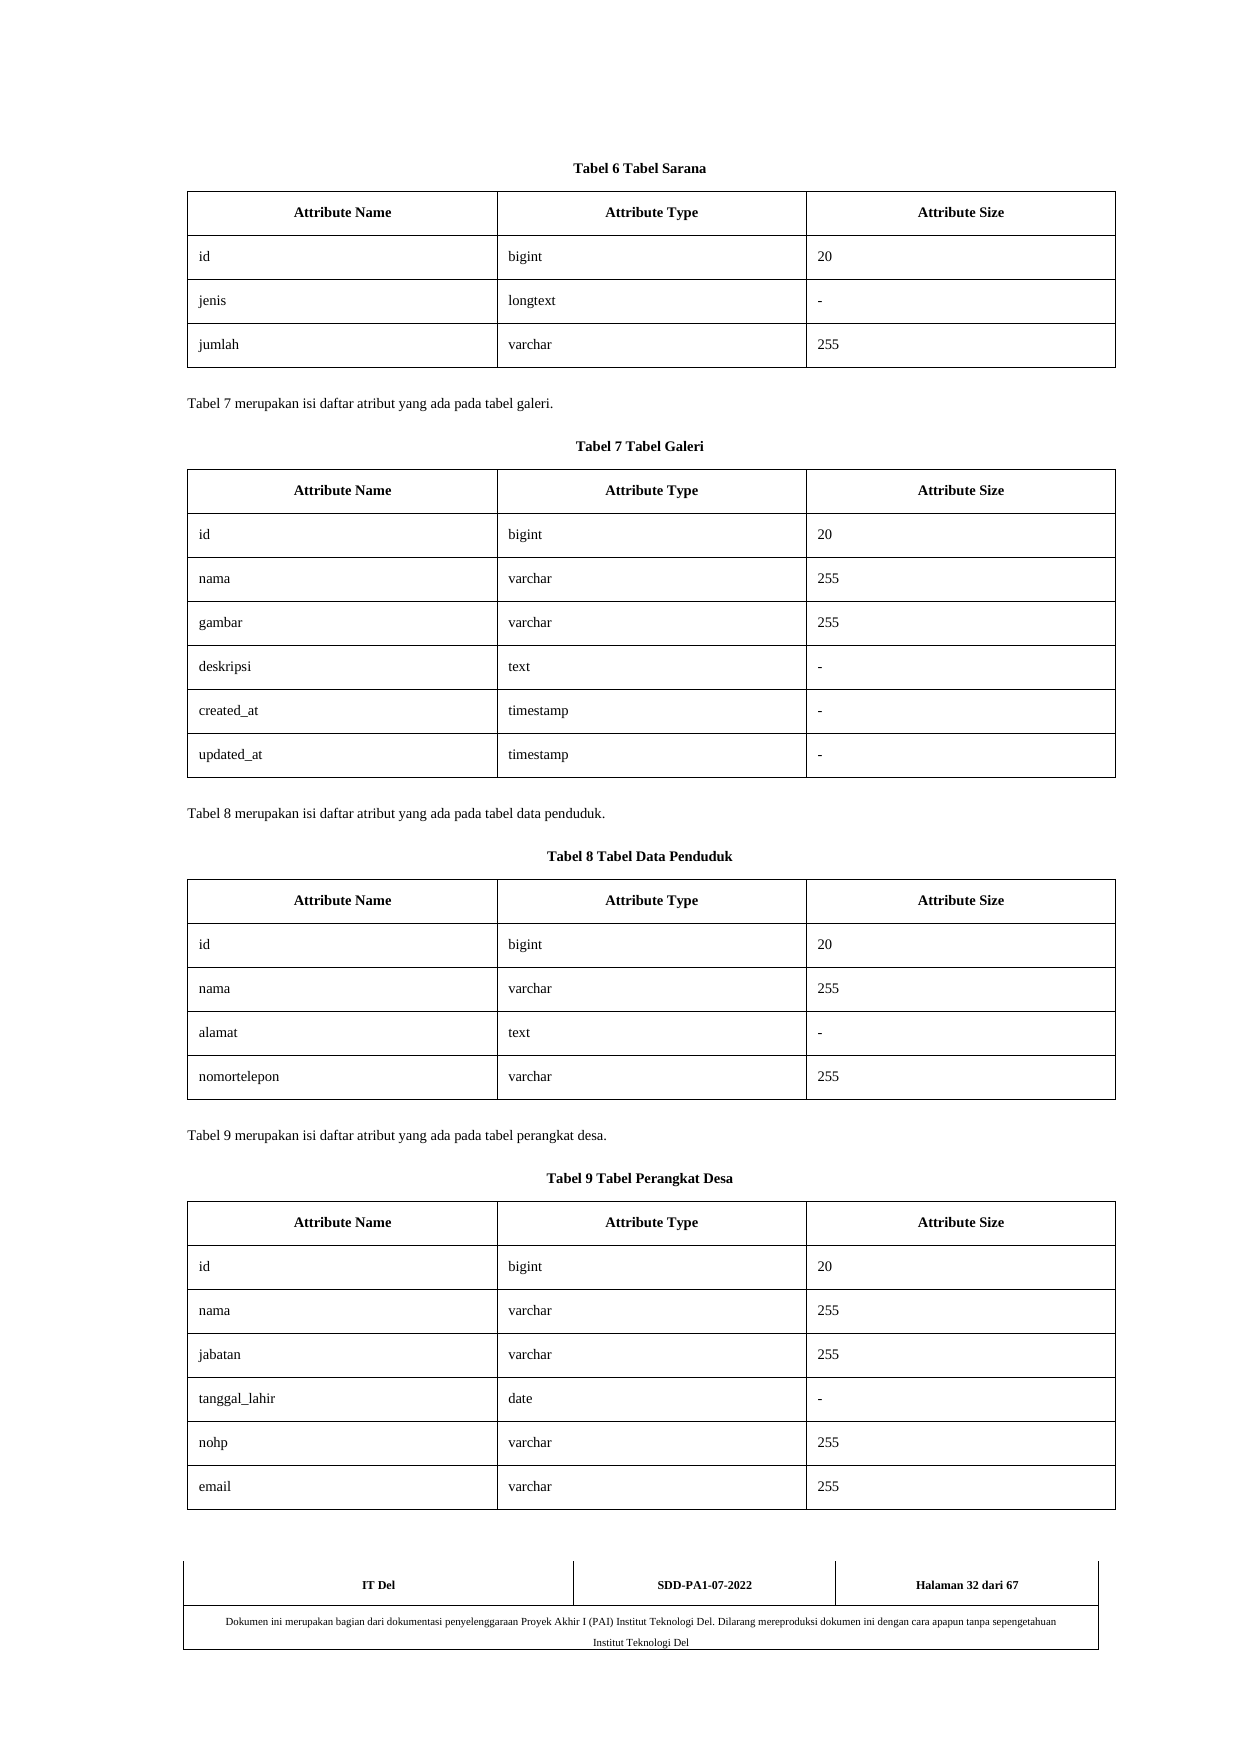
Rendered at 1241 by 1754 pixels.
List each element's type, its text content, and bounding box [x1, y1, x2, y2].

table_cell text [498, 1012, 806, 1055]
table_cell - [807, 734, 1115, 777]
table_header Attribute Size [807, 470, 1115, 513]
table_cell 255 [807, 1056, 1115, 1099]
table_cell varchar [498, 1056, 806, 1099]
table_cell 255 [807, 968, 1115, 1011]
table_cell email [188, 1466, 497, 1509]
table_header Attribute Type [498, 192, 806, 235]
table_header Attribute Name [188, 1202, 497, 1245]
table_cell varchar [498, 1290, 806, 1333]
table_cell 255 [807, 1334, 1115, 1377]
table_cell bigint [498, 1246, 806, 1289]
table_cell 255 [807, 558, 1115, 601]
table_cell timestamp [498, 734, 806, 777]
table_header Attribute Type [498, 1202, 806, 1245]
table_cell timestamp [498, 690, 806, 733]
table_cell - [807, 690, 1115, 733]
text Tabel 7 merupakan isi daftar atribut yang ada pada tabel galeri. [187, 382, 1092, 411]
table_cell tanggal_lahir [188, 1378, 497, 1421]
table_cell bigint [498, 236, 806, 279]
table_cell varchar [498, 558, 806, 601]
table_cell varchar [498, 1422, 806, 1465]
table_cell nomortelepon [188, 1056, 497, 1099]
table_cell created_at [188, 690, 497, 733]
table_cell deskripsi [188, 646, 497, 689]
table_cell bigint [498, 924, 806, 967]
table_cell 255 [807, 602, 1115, 645]
table_cell jabatan [188, 1334, 497, 1377]
table_cell varchar [498, 968, 806, 1011]
text Tabel 7 Tabel Galeri [187, 426, 1092, 454]
table_cell id [188, 924, 497, 967]
table_cell varchar [498, 324, 806, 367]
table_cell jenis [188, 280, 497, 323]
table_header Attribute Type [498, 880, 806, 923]
table_cell nama [188, 1290, 497, 1333]
table_cell date [498, 1378, 806, 1421]
table_cell - [807, 646, 1115, 689]
table_cell - [807, 1012, 1115, 1055]
table_cell id [188, 236, 497, 279]
text Tabel 6 Tabel Sarana [187, 148, 1092, 176]
table_cell 20 [807, 1246, 1115, 1289]
text Tabel 8 merupakan isi daftar atribut yang ada pada tabel data penduduk. [187, 793, 1092, 821]
table_header Attribute Size [807, 192, 1115, 235]
table_cell gambar [188, 602, 497, 645]
table_cell 20 [807, 924, 1115, 967]
table_cell updated_at [188, 734, 497, 777]
table_cell id [188, 1246, 497, 1289]
table_cell id [188, 514, 497, 557]
table_cell nohp [188, 1422, 497, 1465]
text Tabel 9 Tabel Perangkat Desa [187, 1158, 1092, 1186]
table_cell 20 [807, 514, 1115, 557]
table_cell bigint [498, 514, 806, 557]
table_cell 255 [807, 1290, 1115, 1333]
table_cell - [807, 280, 1115, 323]
table_cell text [498, 646, 806, 689]
table_header Attribute Name [188, 470, 497, 513]
table_header Attribute Name [188, 192, 497, 235]
table_header Attribute Size [807, 880, 1115, 923]
table_cell - [807, 1378, 1115, 1421]
table_header Attribute Name [188, 880, 497, 923]
table_cell varchar [498, 1334, 806, 1377]
table_header Attribute Type [498, 470, 806, 513]
table_cell 20 [807, 236, 1115, 279]
table_cell 255 [807, 324, 1115, 367]
table_cell nama [188, 558, 497, 601]
table_cell varchar [498, 602, 806, 645]
table_cell longtext [498, 280, 806, 323]
table_cell nama [188, 968, 497, 1011]
text Tabel 8 Tabel Data Penduduk [187, 836, 1092, 864]
text Tabel 9 merupakan isi daftar atribut yang ada pada tabel perangkat desa. [187, 1114, 1092, 1143]
table_cell alamat [188, 1012, 497, 1055]
table_cell 255 [807, 1466, 1115, 1509]
table_header Attribute Size [807, 1202, 1115, 1245]
table_cell varchar [498, 1466, 806, 1509]
table_cell 255 [807, 1422, 1115, 1465]
table_cell jumlah [188, 324, 497, 367]
